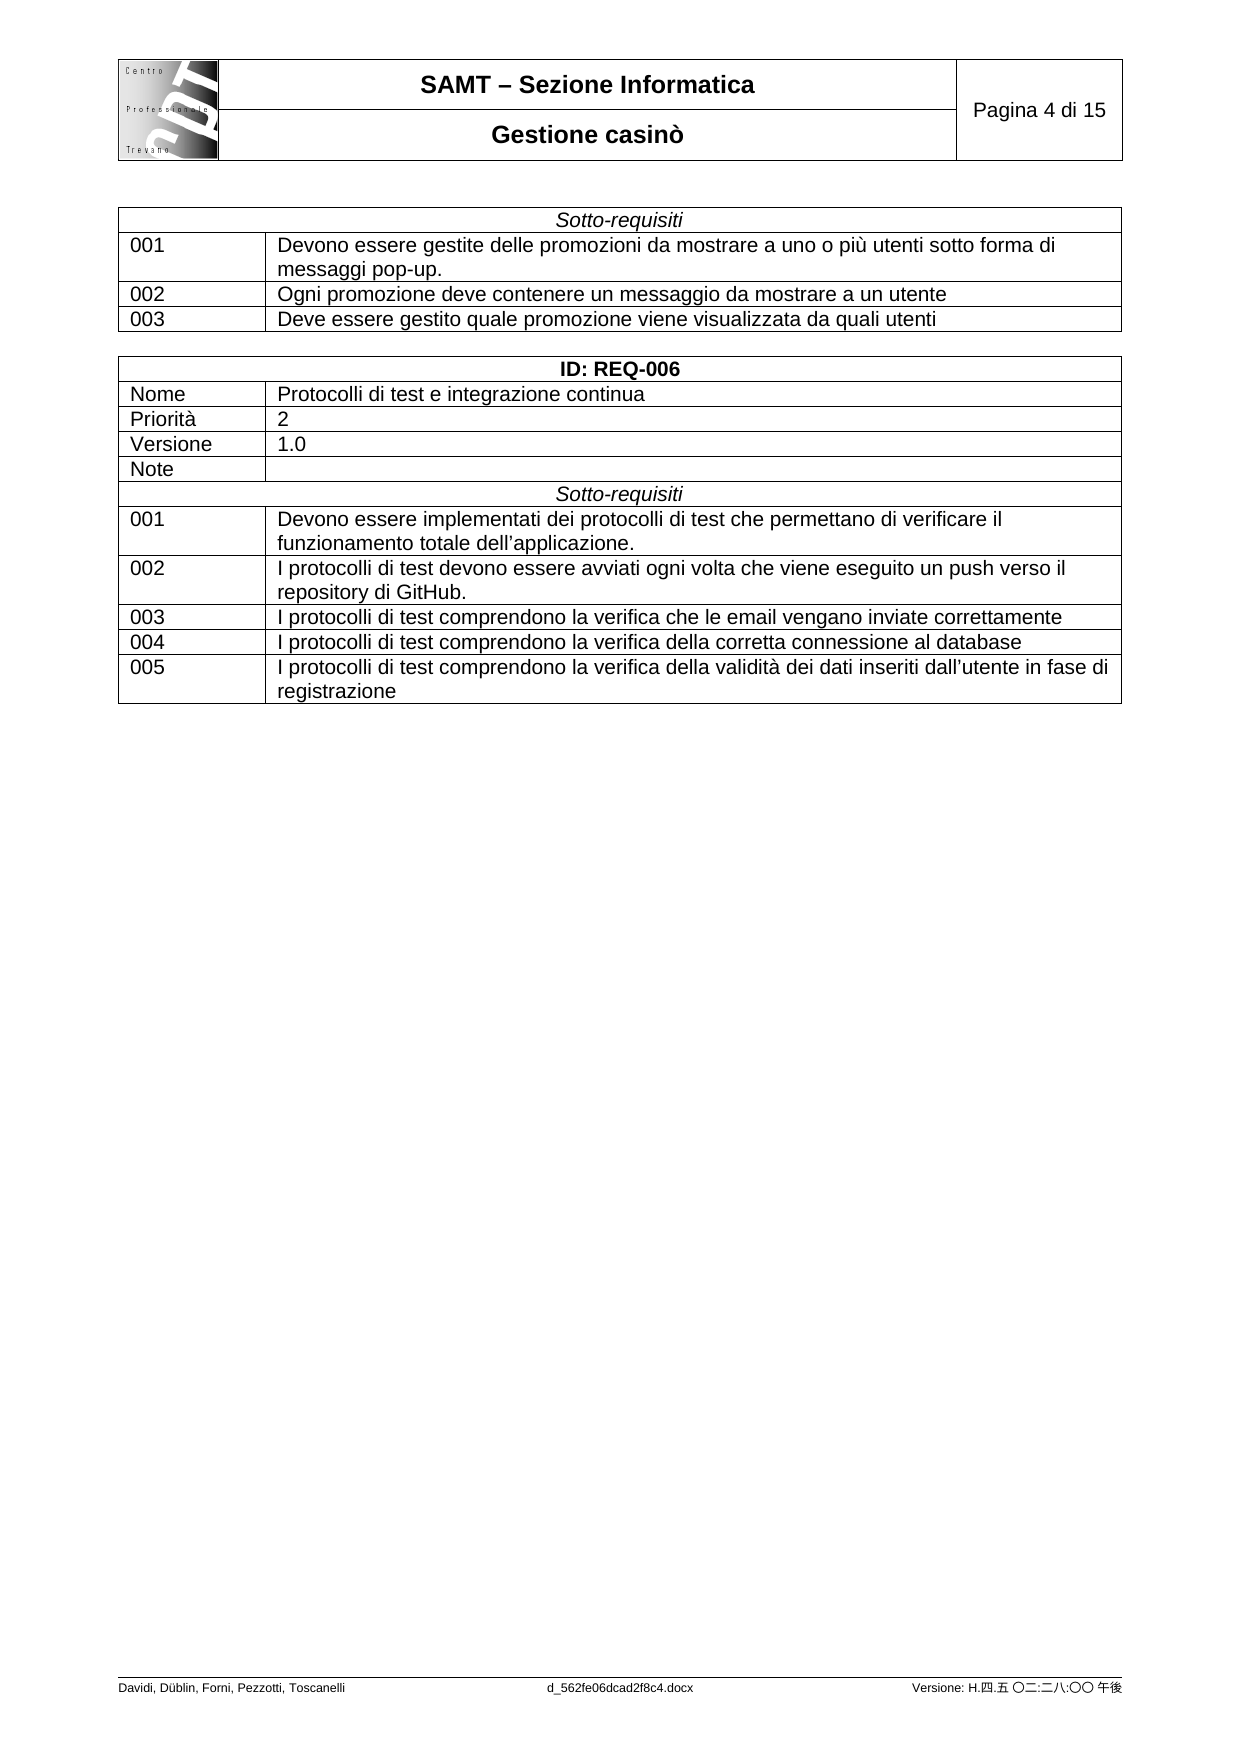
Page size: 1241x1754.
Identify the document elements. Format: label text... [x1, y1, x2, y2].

table_cell Devono essere gestite delle promozioni da mostrare a uno o più utenti sotto forma di messaggi pop-up. [266, 233, 1121, 281]
table_cell Devono essere implementati dei protocolli di test che permettano di verificare il funzionamento totale dell’applicazione. [266, 507, 1121, 555]
table_cell Versione [119, 432, 265, 456]
table_cell 001 [119, 233, 265, 281]
table_cell Priorità [119, 407, 265, 431]
table_cell I protocolli di test comprendono la verifica della corretta connessione al database [266, 630, 1121, 654]
table_cell [266, 457, 1121, 481]
table_cell Sotto-requisiti [119, 482, 1121, 506]
table_cell Sotto-requisiti [119, 208, 1121, 232]
table_cell I protocolli di test comprendono la verifica della validità dei dati inseriti dall’utente in fase di registrazione [266, 655, 1121, 703]
table_cell 003 [119, 307, 265, 331]
table_cell 003 [119, 605, 265, 629]
table_cell 005 [119, 655, 265, 703]
picture [118, 60, 218, 159]
table_cell Ogni promozione deve contenere un messaggio da mostrare a un utente [266, 282, 1121, 306]
table_cell Note [119, 457, 265, 481]
table_cell 2 [266, 407, 1121, 431]
table_cell Deve essere gestito quale promozione viene visualizzata da quali utenti [266, 307, 1121, 331]
table_cell 001 [119, 507, 265, 555]
table_cell 002 [119, 556, 265, 604]
table_cell 1.0 [266, 432, 1121, 456]
table_header ID: REQ-006 [119, 357, 1121, 381]
table_cell 002 [119, 282, 265, 306]
table_cell Nome [119, 382, 265, 406]
table_cell Protocolli di test e integrazione continua [266, 382, 1121, 406]
table_cell I protocolli di test devono essere avviati ogni volta che viene eseguito un push verso il repository di GitHub. [266, 556, 1121, 604]
table_cell I protocolli di test comprendono la verifica che le email vengano inviate correttamente [266, 605, 1121, 629]
table_cell 004 [119, 630, 265, 654]
